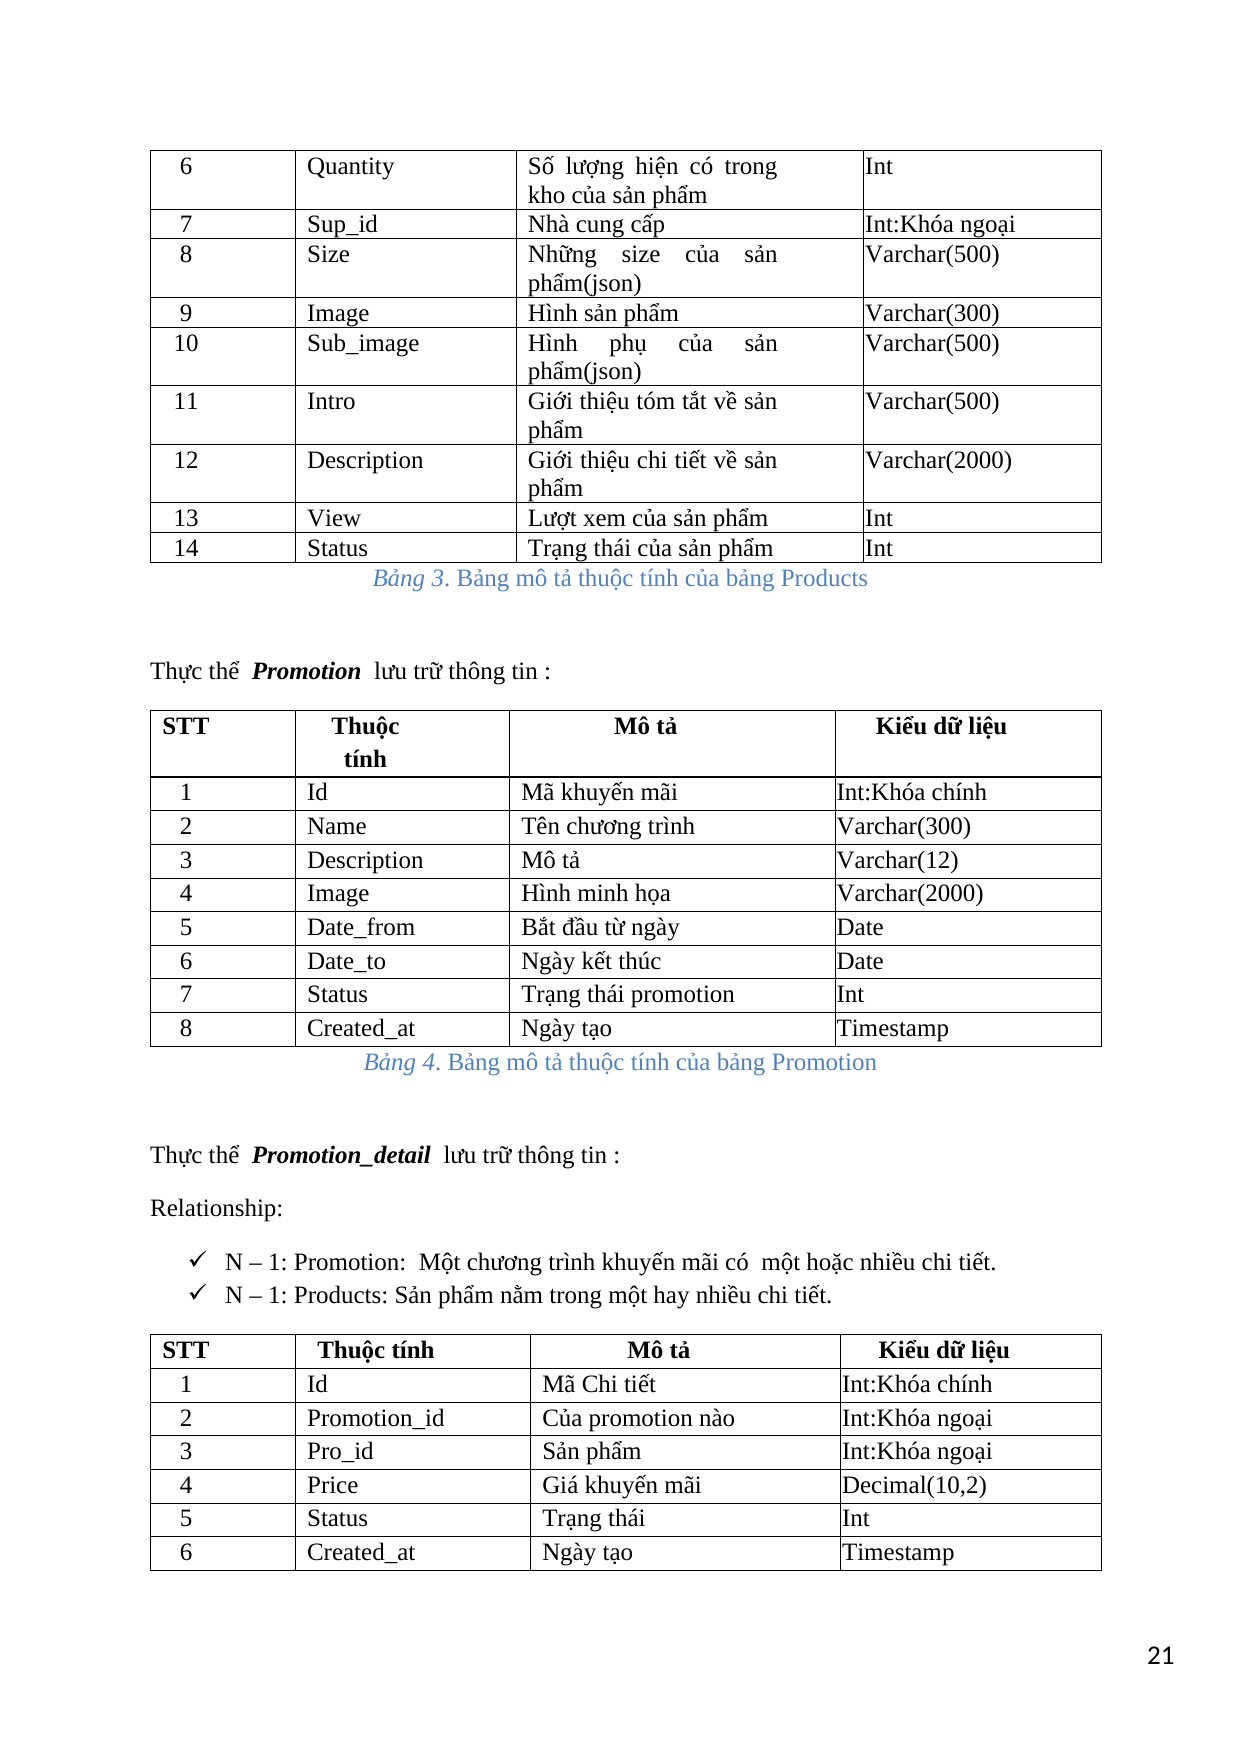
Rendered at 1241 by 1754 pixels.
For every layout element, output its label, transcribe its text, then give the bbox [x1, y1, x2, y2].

table_header STT [151, 1335, 295, 1368]
table_header Mô tả [510, 711, 835, 776]
table_header Thuộc tính [296, 1335, 530, 1368]
table_cell Trạng thái [531, 1504, 840, 1536]
table_cell Int [836, 979, 1101, 1012]
text Thực thể Promotion_detail lưu trữ thông tin : [150, 1140, 1090, 1168]
table_cell 6 [151, 1537, 295, 1570]
table_cell 2 [151, 1403, 295, 1435]
table_cell 3 [151, 1436, 295, 1469]
table_cell Tên chương trình [510, 811, 835, 844]
table_cell Những size của sản phẩm(json) [517, 239, 863, 297]
table_cell Intro [296, 386, 516, 444]
table_cell Của promotion nào [531, 1403, 840, 1435]
table_cell Created_at [296, 1013, 509, 1046]
table_header Kiểu dữ liệu [841, 1335, 1101, 1368]
table_cell Varchar(12) [836, 845, 1101, 877]
table_cell Varchar(300) [864, 298, 1101, 327]
table_header Mô tả [531, 1335, 840, 1368]
table_cell 11 [151, 386, 295, 444]
table_cell 5 [151, 1504, 295, 1536]
table_cell 13 [151, 503, 295, 532]
table_cell Int [864, 533, 1101, 562]
table_cell Varchar(2000) [836, 879, 1101, 911]
table_cell 2 [151, 811, 295, 844]
table_cell 7 [151, 210, 295, 238]
table_cell Promotion_id [296, 1403, 530, 1435]
table_cell Varchar(500) [864, 239, 1101, 297]
table_cell Status [296, 1504, 530, 1536]
table_cell Sub_image [296, 328, 516, 385]
table_cell Status [296, 533, 516, 562]
table_cell Hình sản phẩm [517, 298, 863, 327]
table_cell Varchar(300) [836, 811, 1101, 844]
table_cell Giới thiệu tóm tắt về sản phẩm [517, 386, 863, 444]
table_cell Bắt đầu từ ngày [510, 912, 835, 945]
table_cell Timestamp [841, 1537, 1101, 1570]
table_cell Hình minh họa [510, 879, 835, 911]
table_cell Date_from [296, 912, 509, 945]
table_cell Varchar(2000) [864, 445, 1101, 502]
table_cell Id [296, 1369, 530, 1402]
table_cell 1 [151, 1369, 295, 1402]
table_cell 1 [151, 778, 295, 810]
table_cell Int [864, 151, 1101, 208]
table_cell Int:Khóa ngoại [841, 1436, 1101, 1469]
table_cell Description [296, 845, 509, 877]
table_cell 14 [151, 533, 295, 562]
table_cell Hình phụ của sản phẩm(json) [517, 328, 863, 385]
table_cell Nhà cung cấp [517, 210, 863, 238]
text Bảng 3. Bảng mô tả thuộc tính của bảng Products [150, 563, 1090, 592]
table_cell Ngày tạo [531, 1537, 840, 1570]
table_cell Image [296, 298, 516, 327]
table_cell Image [296, 879, 509, 911]
table_cell 8 [151, 239, 295, 297]
table_cell Ngày tạo [510, 1013, 835, 1046]
list N – 1: Promotion: Một chương trình khuyến mãi có một hoặc nhiều chi tiết. [187, 1247, 1090, 1276]
table_header Kiểu dữ liệu [836, 711, 1101, 776]
table_cell View [296, 503, 516, 532]
table_cell Id [296, 778, 509, 810]
table_cell Varchar(500) [864, 386, 1101, 444]
table_header Thuộc tính [296, 711, 509, 776]
table_cell 4 [151, 1470, 295, 1502]
table_cell Timestamp [836, 1013, 1101, 1046]
table_cell Created_at [296, 1537, 530, 1570]
table_cell Date_to [296, 946, 509, 978]
text Thực thể Promotion lưu trữ thông tin : [150, 656, 1090, 685]
table_cell Giới thiệu chi tiết về sản phẩm [517, 445, 863, 502]
table_cell Int [864, 503, 1101, 532]
table_cell 6 [151, 151, 295, 208]
table_cell Int:Khóa ngoại [841, 1403, 1101, 1435]
table_cell Quantity [296, 151, 516, 208]
table_cell 3 [151, 845, 295, 877]
table_cell Int:Khóa chính [836, 778, 1101, 810]
table_cell Price [296, 1470, 530, 1502]
table_cell Giá khuyến mãi [531, 1470, 840, 1502]
table_cell Date [836, 912, 1101, 945]
table_cell Name [296, 811, 509, 844]
table_cell Description [296, 445, 516, 502]
table_cell Sup_id [296, 210, 516, 238]
table_cell 6 [151, 946, 295, 978]
table_cell 4 [151, 879, 295, 911]
table_cell Mã Chi tiết [531, 1369, 840, 1402]
table_cell 9 [151, 298, 295, 327]
table_cell Size [296, 239, 516, 297]
table_cell Ngày kết thúc [510, 946, 835, 978]
table_cell Int [841, 1504, 1101, 1536]
table_header STT [151, 711, 295, 776]
table_cell Trạng thái của sản phẩm [517, 533, 863, 562]
table_cell Mô tả [510, 845, 835, 877]
table_cell Date [836, 946, 1101, 978]
table_cell Sản phẩm [531, 1436, 840, 1469]
table_cell Varchar(500) [864, 328, 1101, 385]
table_cell Int:Khóa chính [841, 1369, 1101, 1402]
table_cell Lượt xem của sản phẩm [517, 503, 863, 532]
table_cell Pro_id [296, 1436, 530, 1469]
text Bảng 4. Bảng mô tả thuộc tính của bảng Promotion [150, 1047, 1090, 1075]
table_cell 7 [151, 979, 295, 1012]
table_cell Int:Khóa ngoại [864, 210, 1101, 238]
list N – 1: Products: Sản phẩm nằm trong một hay nhiều chi tiết. [187, 1280, 1090, 1309]
table_cell 8 [151, 1013, 295, 1046]
table_cell 5 [151, 912, 295, 945]
table_cell 12 [151, 445, 295, 502]
table_cell Decimal(10,2) [841, 1470, 1101, 1502]
table_cell Trạng thái promotion [510, 979, 835, 1012]
text Relationship: [150, 1193, 1090, 1222]
table_cell Mã khuyến mãi [510, 778, 835, 810]
table_cell Số lượng hiện có trong kho của sản phẩm [517, 151, 863, 208]
table_cell 10 [151, 328, 295, 385]
table_cell Status [296, 979, 509, 1012]
